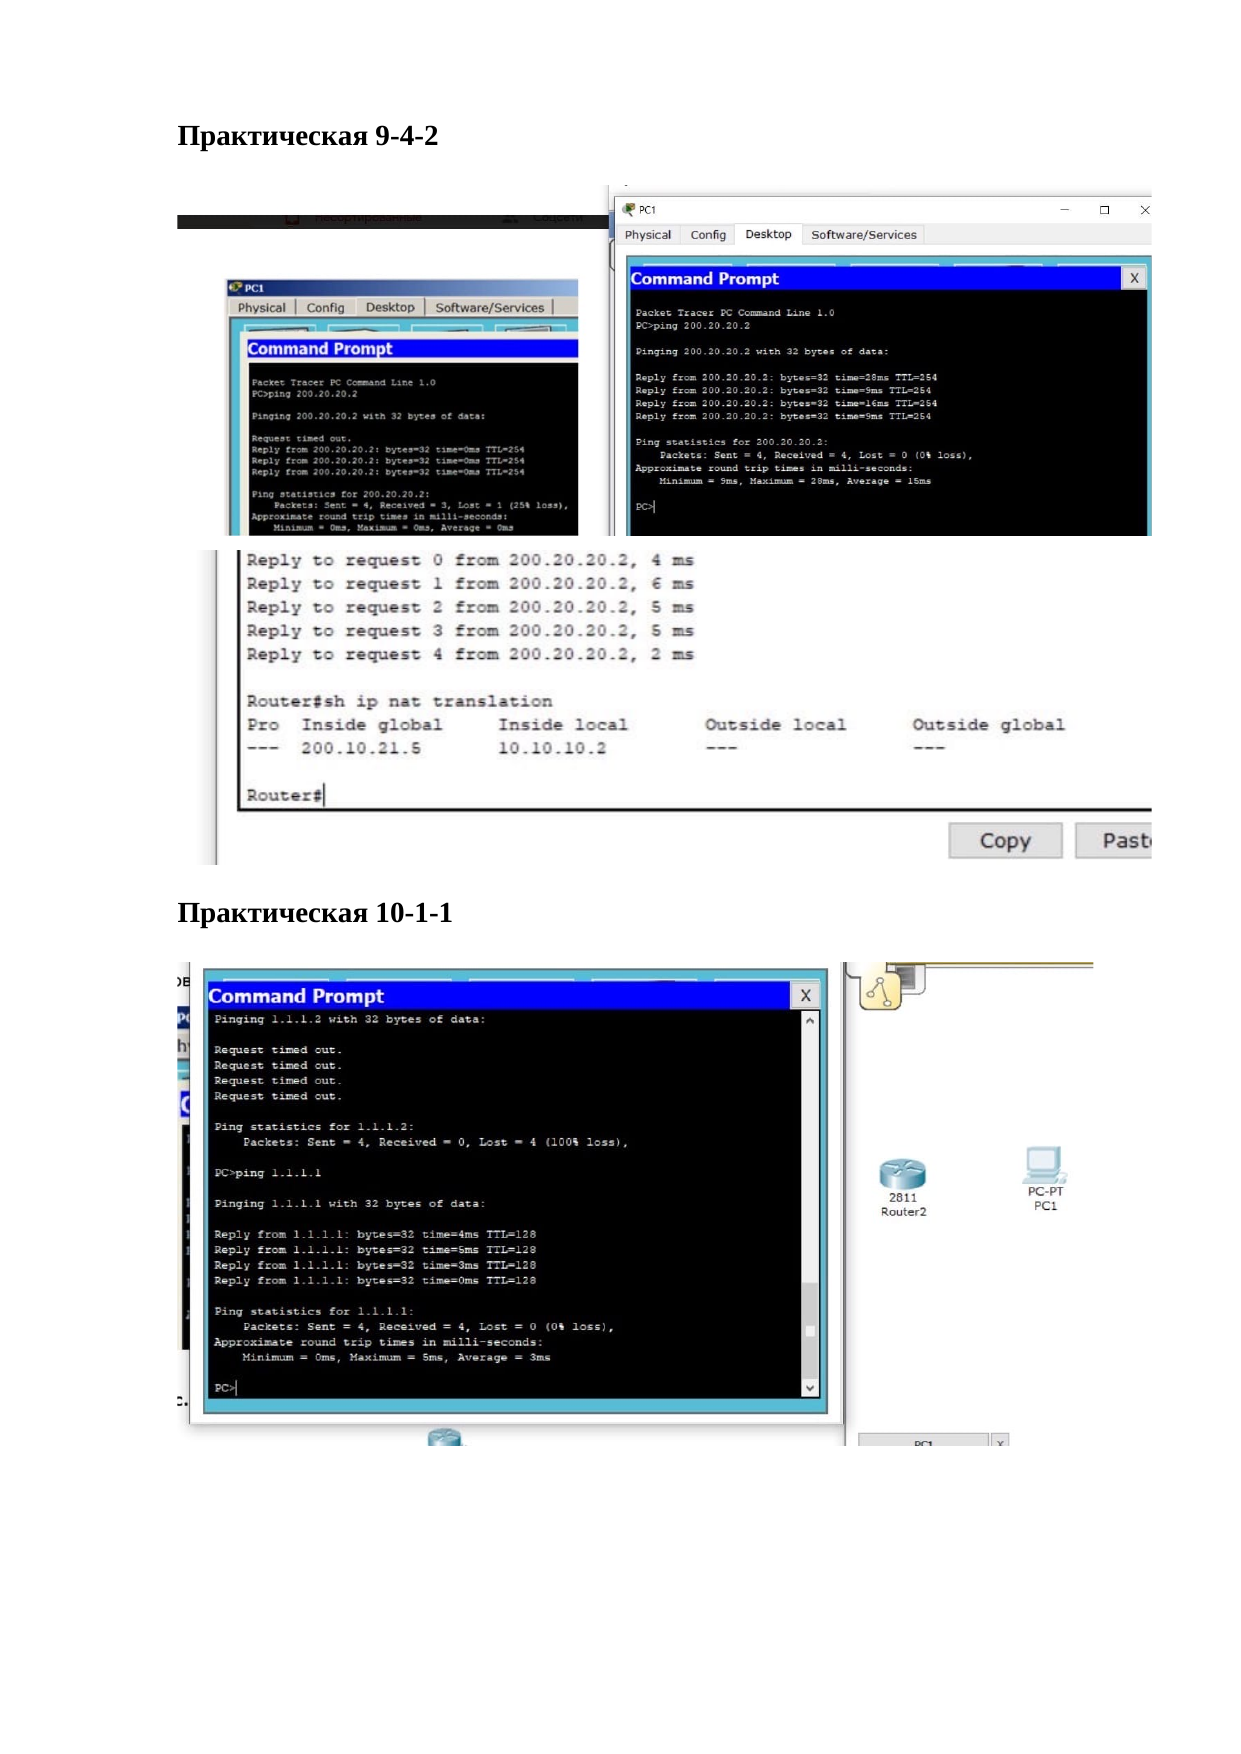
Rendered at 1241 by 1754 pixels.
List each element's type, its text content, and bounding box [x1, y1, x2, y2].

text Практическая 9-4-2 [177, 118, 1152, 152]
text Практическая 10-1-1 [177, 895, 1152, 928]
picture [177, 185, 1152, 536]
picture [177, 962, 1094, 1446]
picture [177, 550, 1152, 865]
